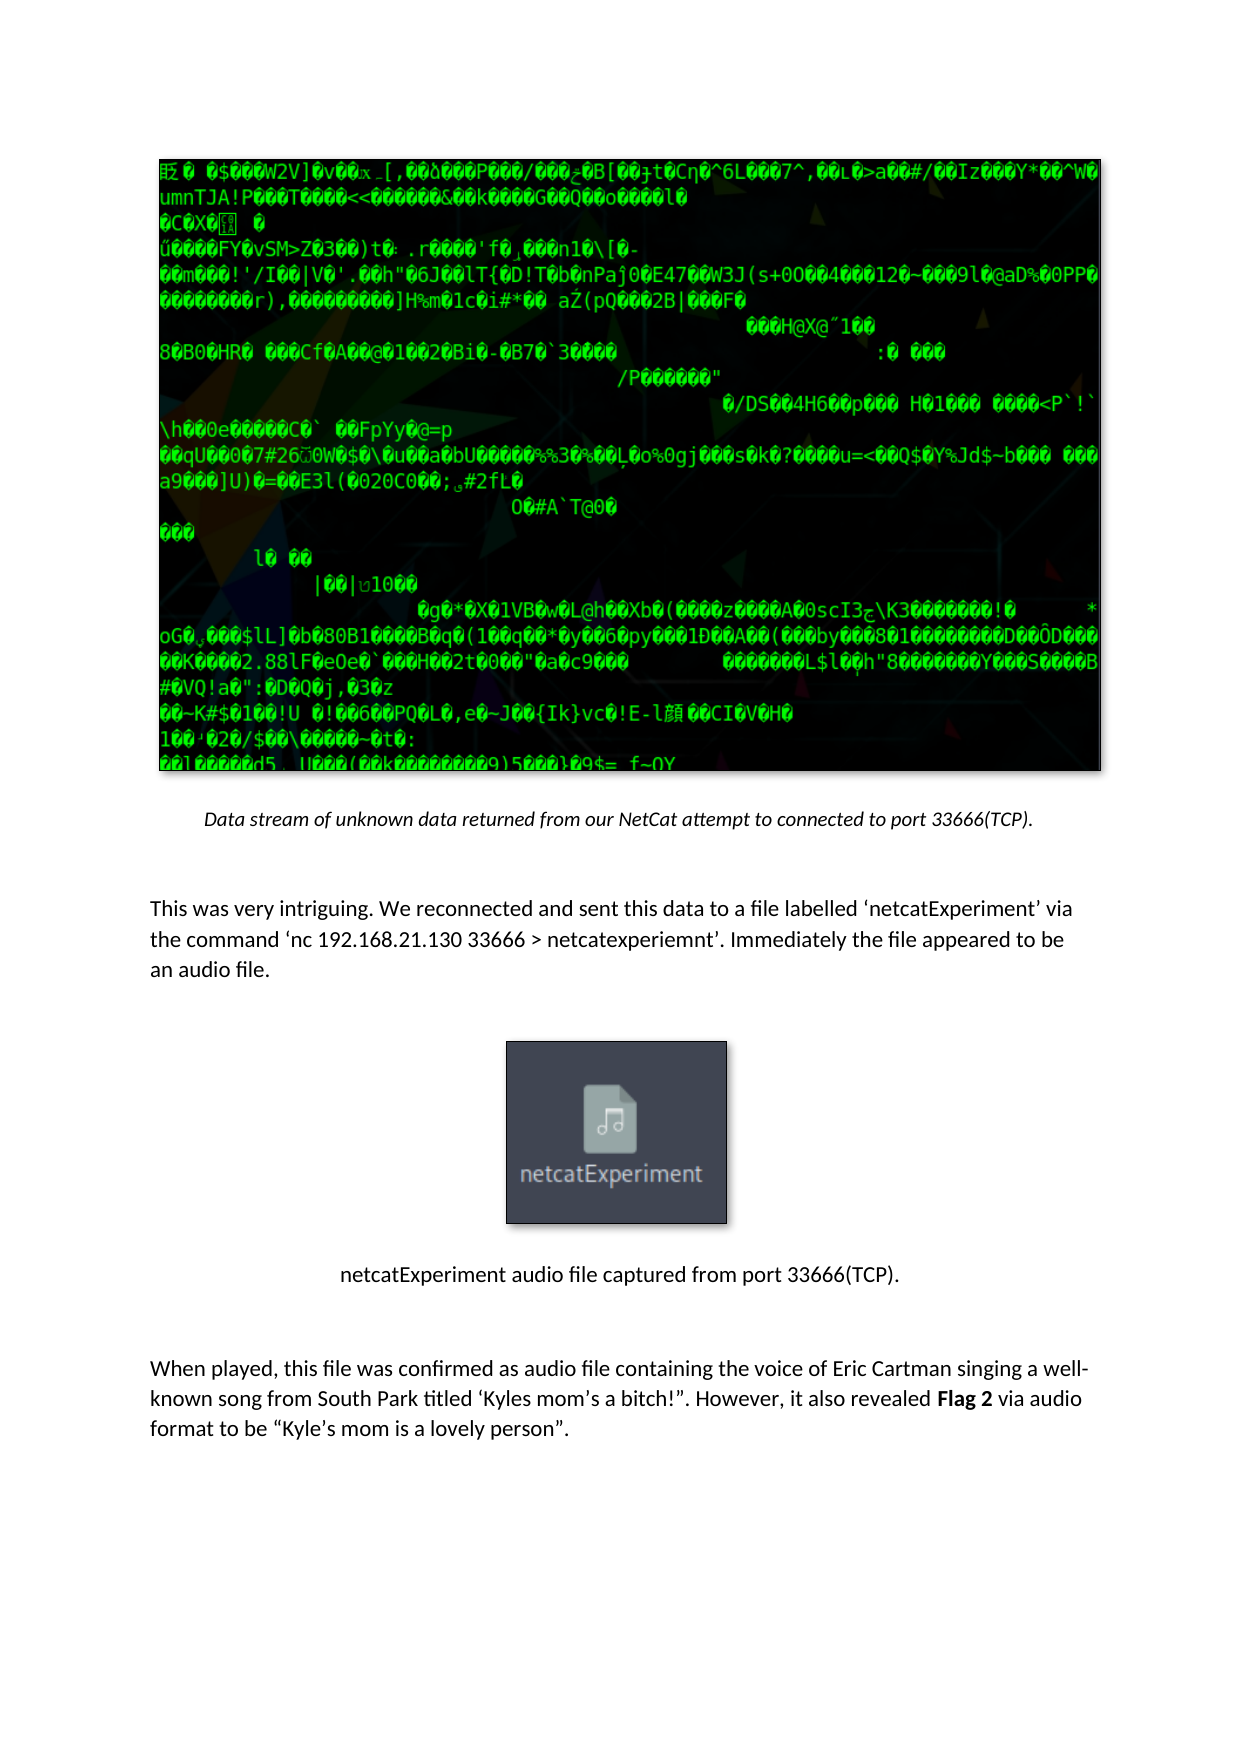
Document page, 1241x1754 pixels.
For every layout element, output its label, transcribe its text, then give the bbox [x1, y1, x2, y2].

text Data stream of unknown data returned from our NetCat attempt to connected to port 33666(TCP). [150, 806, 1090, 832]
text When played, this file was confirmed as audio file containing the voice of Eric Cartman singing a well-known song from South Park titled ‘Kyles mom’s a bitch!”. However, it also revealed Flag 2 via audio format to be “Kyle’s mom is a lovely person”. [150, 1354, 1090, 1503]
text netcatExperiment audio file captured from port 33666(TCP). [150, 1260, 1090, 1288]
text This was very intriguing. We reconnected and sent this data to a file labelled ‘netcatExperiment’ via the command ‘nc 192.168.21.130 33666 > netcatexperiemnt’. Immediately the file appeared to be an audio file. [150, 894, 1090, 983]
picture [507, 1042, 726, 1223]
picture [160, 160, 1100, 770]
